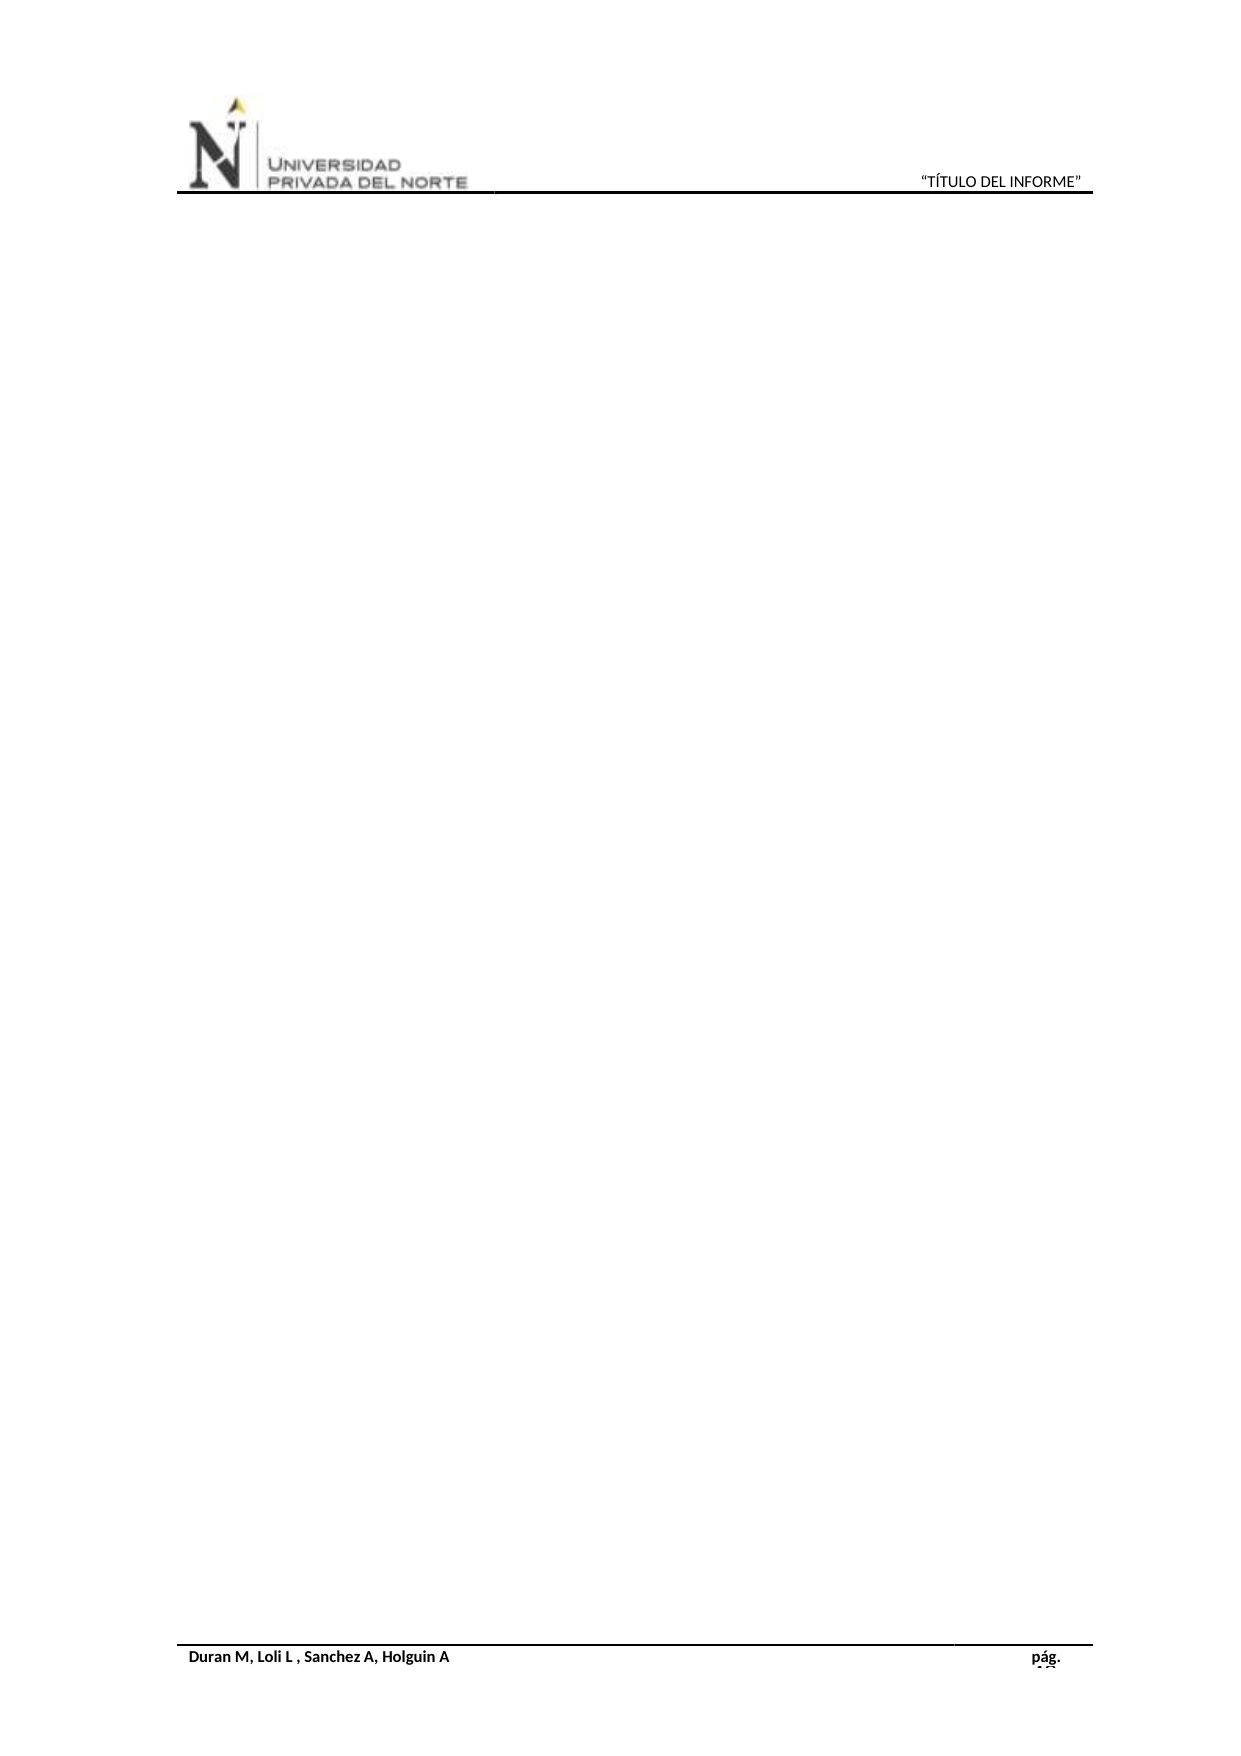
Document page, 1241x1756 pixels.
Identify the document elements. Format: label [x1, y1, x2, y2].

picture [188, 95, 469, 191]
